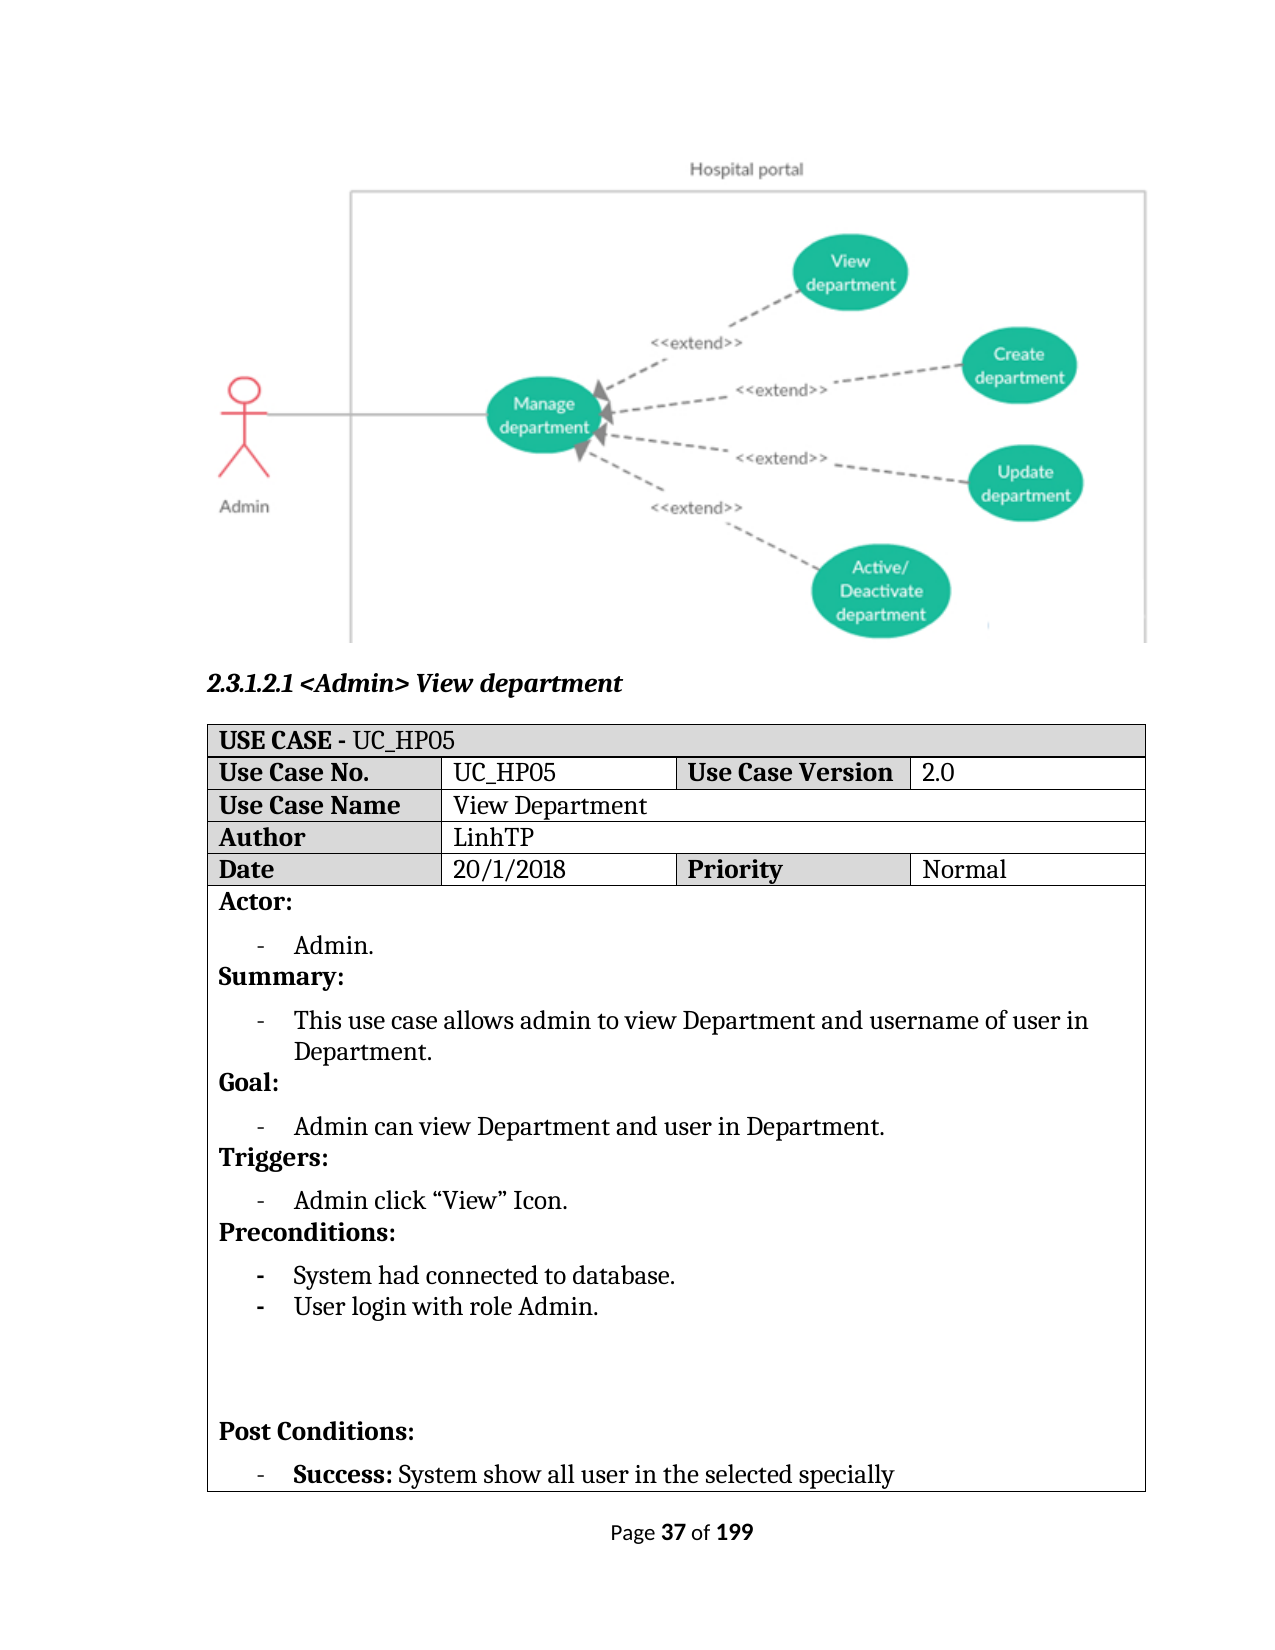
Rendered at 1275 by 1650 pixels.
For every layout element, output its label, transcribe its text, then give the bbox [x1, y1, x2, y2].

table_header USE CASE - UC_HP05 [208, 725, 1145, 756]
table_cell Use Case Version [677, 758, 910, 789]
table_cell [208, 886, 1145, 1491]
table_cell View Department [442, 790, 1145, 821]
table_cell Use Case No. [208, 758, 441, 789]
table_cell UC_HP05 [442, 758, 676, 789]
table_cell 20/1/2018 [442, 854, 676, 885]
table_cell Normal [911, 854, 1145, 885]
table_cell Author [208, 822, 441, 853]
table_cell Priority [677, 854, 910, 885]
table_cell LinhTP [442, 822, 1145, 853]
table_cell Use Case Name [208, 790, 441, 821]
text 2.3.1.2.1 <Admin> View department [207, 668, 1157, 699]
table_cell Date [208, 854, 441, 885]
table_cell 2.0 [911, 758, 1145, 789]
picture [206, 147, 1152, 643]
